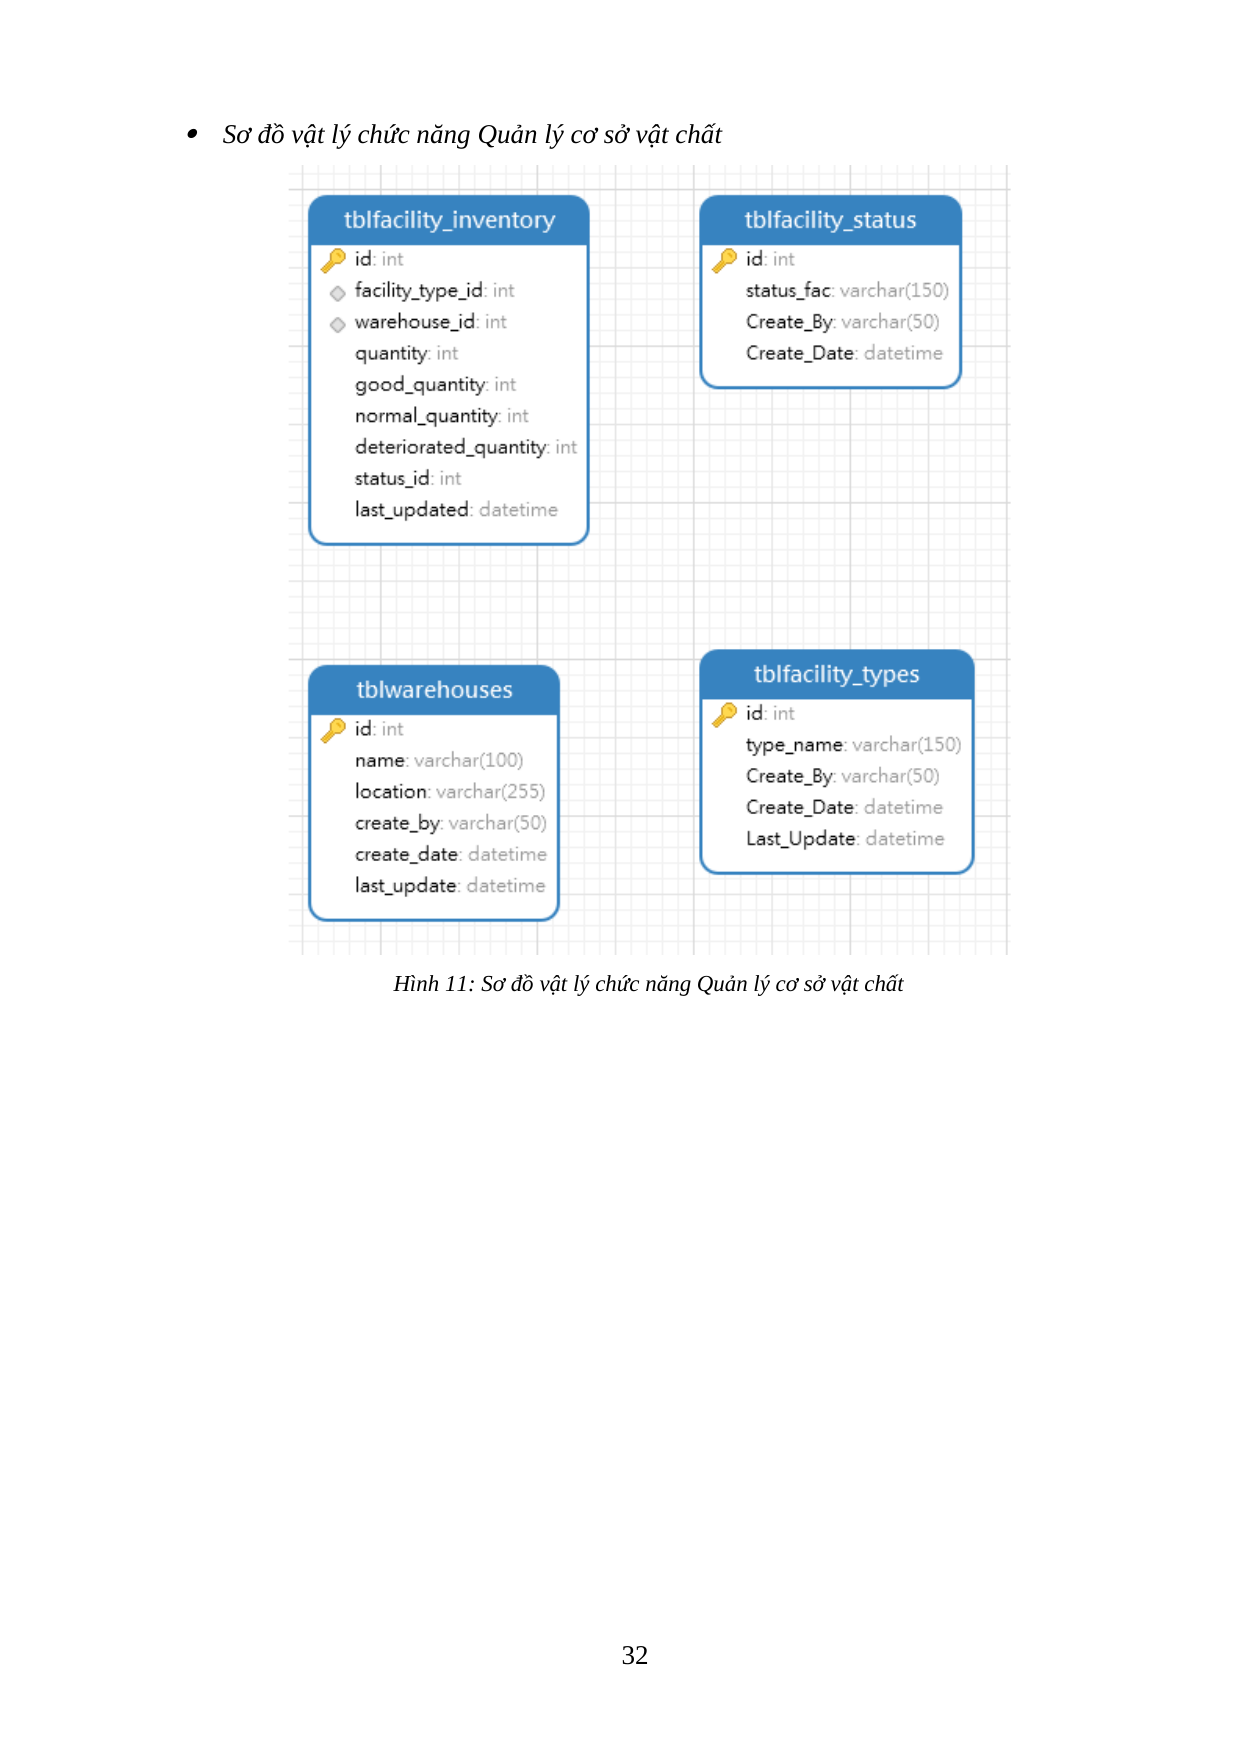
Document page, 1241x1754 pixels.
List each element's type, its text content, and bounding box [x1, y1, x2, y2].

list Sơ đồ vật lý chức năng Quản lý cơ sở vật chất [185, 118, 1122, 149]
text Hình 12: Sơ đồ vật lý chức năng Quản lý cơ sở vật chất [177, 970, 1122, 996]
picture [288, 165, 1011, 955]
